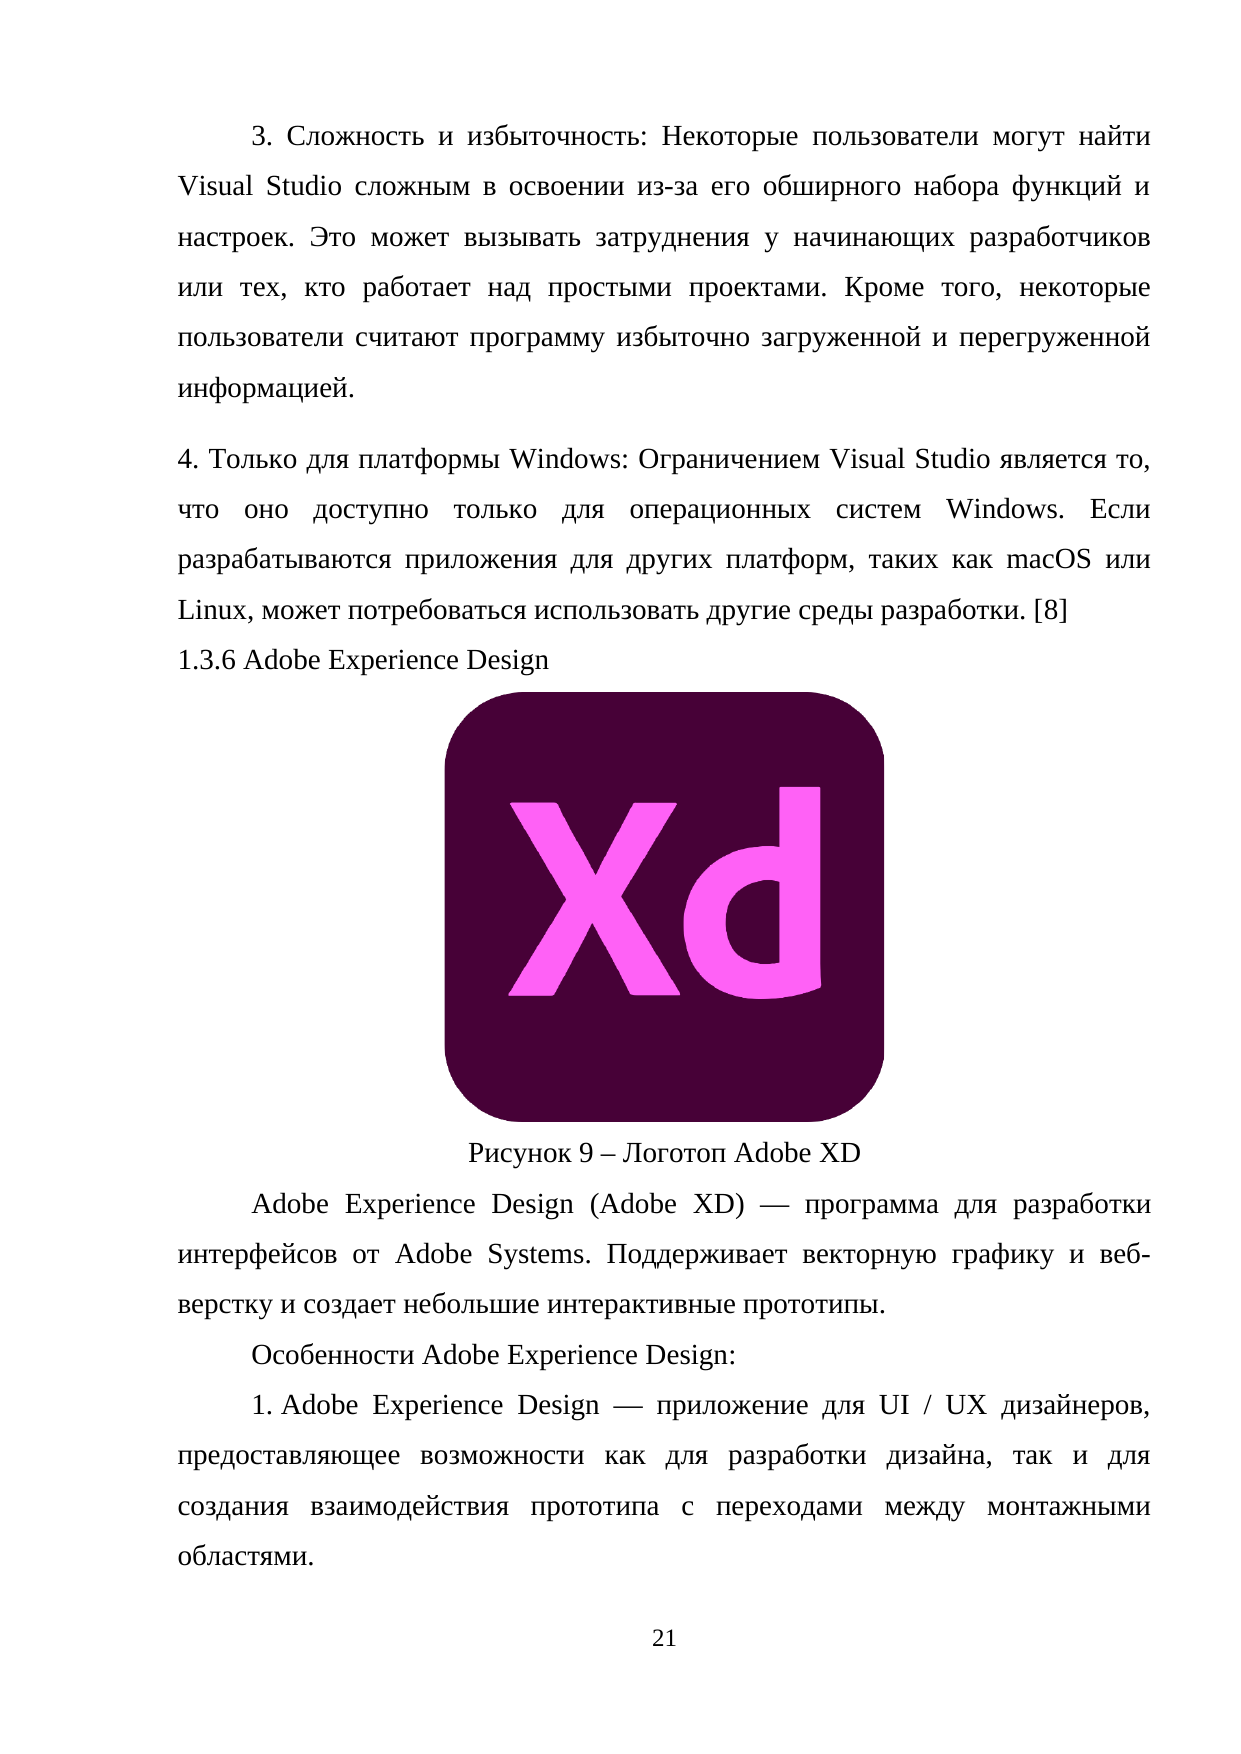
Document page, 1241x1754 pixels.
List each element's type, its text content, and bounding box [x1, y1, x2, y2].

list Adobe Experience Design — приложение для UI / UX дизайнеров, предоставляющее возможности как для разработки дизайна, так и для создания взаимодействия прототипа с переходами между монтажными областями. [177, 1387, 1152, 1572]
list Adobe Experience Design (Adobe XD) — программа для разработки интерфейсов от Adobe Systems. Поддерживает векторную графику и веб-верстку и создает небольшие интерактивные прототипы. [177, 1186, 1152, 1320]
list Особенности Adobe Experience Design: [177, 1337, 1152, 1370]
list 1.3.6 Adobe Experience Design [177, 642, 1152, 676]
text 3. Сложность и избыточность: Некоторые пользователи могут найти Visual Studio сложным в освоении из-за его обширного набора функций и настроек. Это может вызывать затруднения у начинающих разработчиков или тех, кто работает над простыми проектами. Кроме того, некоторые пользователи считают программу избыточно загруженной и перегруженной информацией. [177, 118, 1152, 403]
list 4. Только для платформы Windows: Ограничением Visual Studio является то, что оно доступно только для операционных систем Windows. Если разрабатываются приложения для других платформ, таких как macOS или Linux, может потребоваться использовать другие среды разработки. [8] [177, 441, 1152, 625]
list Рисунок 9 – Логотоп Adobe XD [177, 1136, 1152, 1169]
picture [444, 692, 885, 1122]
